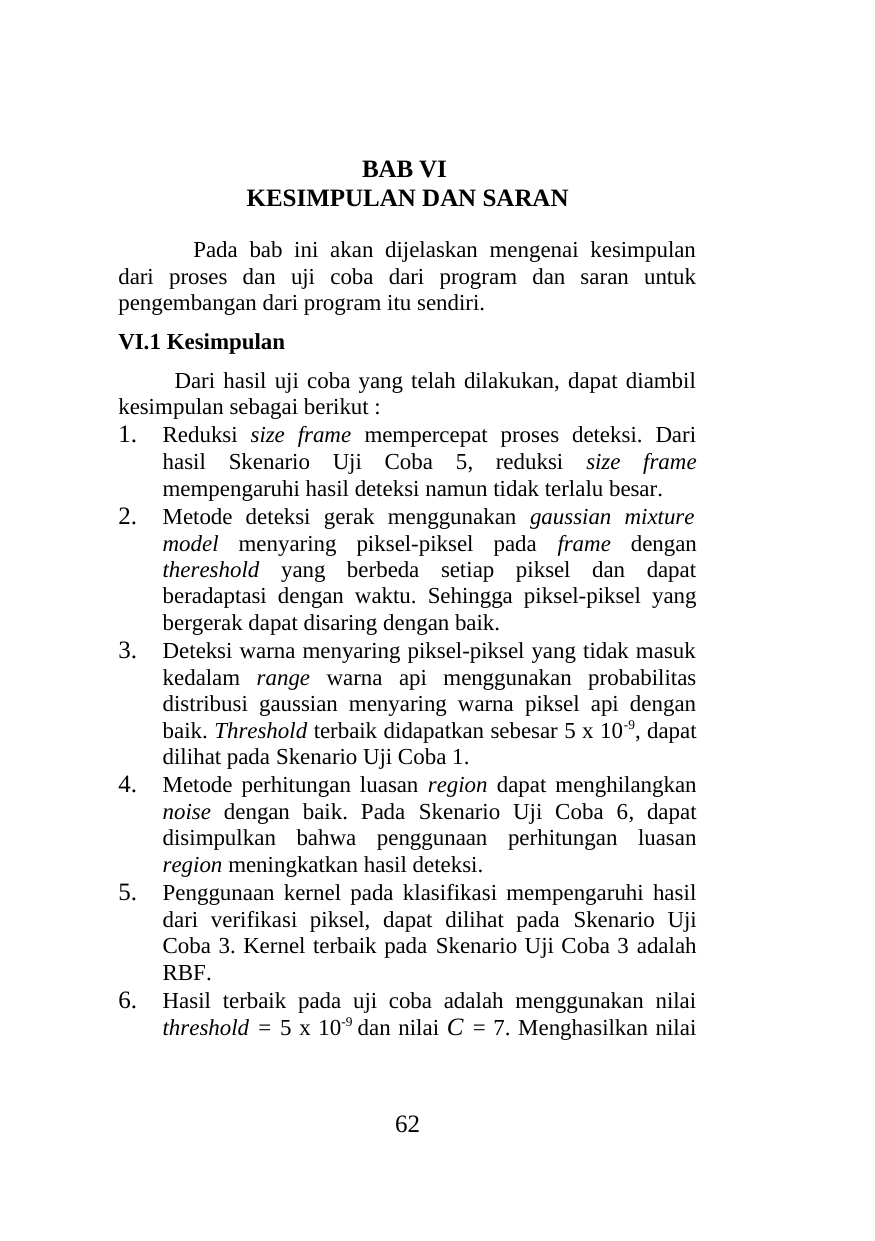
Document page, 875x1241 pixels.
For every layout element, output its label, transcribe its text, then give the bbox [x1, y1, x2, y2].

text Pada bab ini akan dijelaskan mengenai kesimpulan dari proses dan uji coba dari program dan saran untuk pengembangan dari program itu sendiri. [118, 236, 697, 316]
subtitle Kesimpulan [118, 328, 697, 354]
subtitle KESIMPULAN DAN SARAN [118, 154, 697, 211]
list Penggunaan kernel pada klasifikasi mempengaruhi hasil dari verifikasi piksel, dapat dilihat pada Skenario Uji Coba 3. Kernel terbaik pada Skenario Uji Coba 3 adalah RBF. [118, 877, 697, 985]
list Reduksi size frame mempercepat proses deteksi. Dari hasil Skenario Uji Coba 5, reduksi size frame mempengaruhi hasil deteksi namun tidak terlalu besar. [118, 419, 697, 501]
list Deteksi warna menyaring piksel-piksel yang tidak masuk kedalam range warna api menggunakan probabilitas distribusi gaussian menyaring warna piksel api dengan baik. Threshold terbaik didapatkan sebesar 5 x 10-9, dapat dilihat pada Skenario Uji Coba 1. [118, 635, 697, 769]
list Metode perhitungan luasan region dapat menghilangkan noise dengan baik. Pada Skenario Uji Coba 6, dapat disimpulkan bahwa penggunaan perhitungan luasan region meningkatkan hasil deteksi. [118, 769, 697, 877]
list Metode deteksi gerak menggunakan gaussian mixture model menyaring piksel-piksel pada frame dengan thereshold yang berbeda setiap piksel dan dapat beradaptasi dengan waktu. Sehingga piksel-piksel yang bergerak dapat disaring dengan baik. [118, 501, 697, 635]
text Dari hasil uji coba yang telah dilakukan, dapat diambil kesimpulan sebagai berikut : [118, 367, 697, 419]
